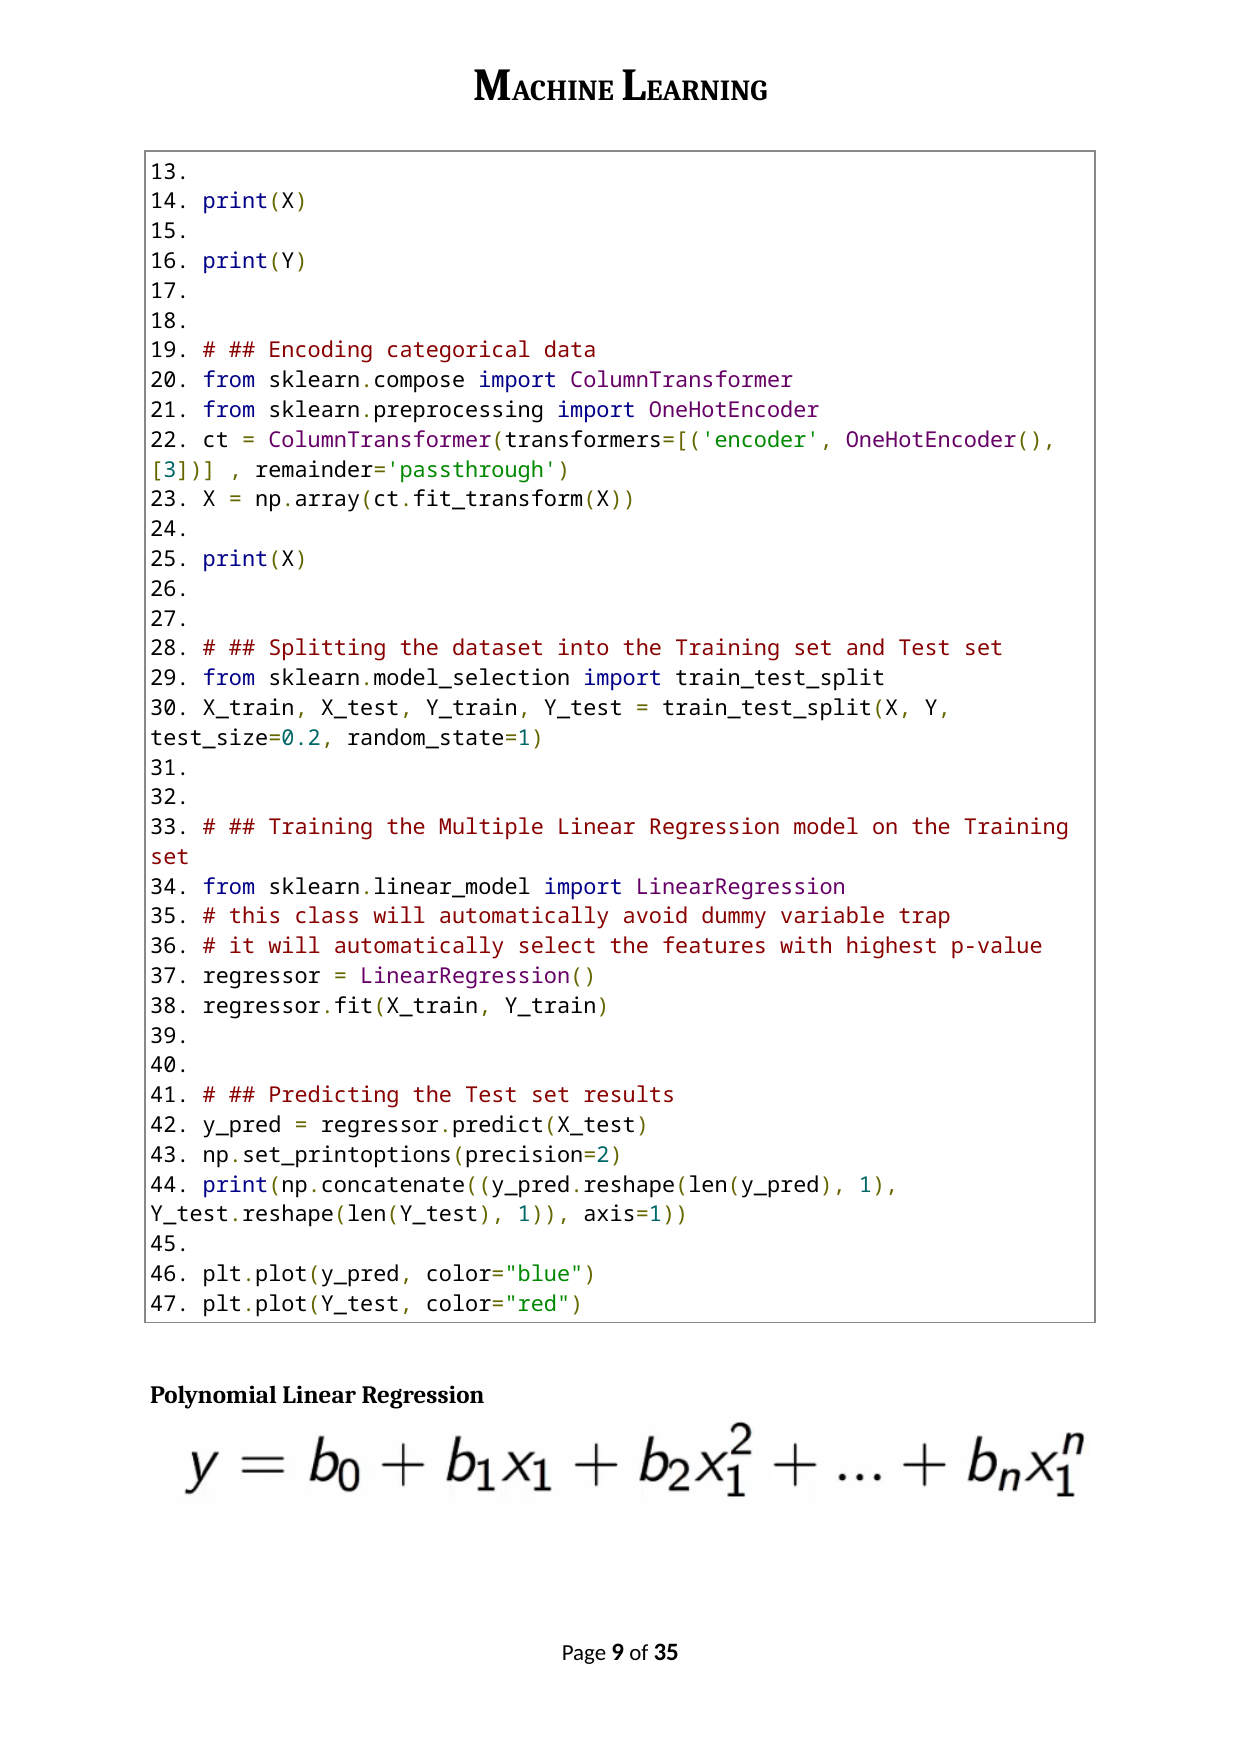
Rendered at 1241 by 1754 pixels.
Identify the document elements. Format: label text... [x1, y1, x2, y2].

text 26. [150, 573, 1090, 603]
text 30. X_train, X_test, Y_train, Y_test = train_test_split(X, Y, test_size=0.2, random_state=1) [150, 692, 1090, 752]
text 38. regressor.fit(X_train, Y_train) [150, 990, 1090, 1020]
text 43. np.set_printoptions(precision=2) [150, 1139, 1090, 1169]
text 36. # it will automatically select the features with highest p-value [150, 930, 1090, 960]
text 46. plt.plot(y_pred, color="blue") [150, 1258, 1090, 1282]
text 44. print(np.concatenate((y_pred.reshape(len(y_pred), 1), Y_test.reshape(len(Y_test), 1)), axis=1)) [150, 1169, 1090, 1228]
text 32. [150, 781, 1090, 811]
text 42. y_pred = regressor.predict(X_test) [150, 1109, 1090, 1139]
text 40. [150, 1049, 1090, 1079]
text 29. from sklearn.model_selection import train_test_split [150, 662, 1090, 692]
text 24. [150, 513, 1090, 543]
text 17. [150, 275, 1090, 305]
text 21. from sklearn.preprocessing import OneHotEncoder [150, 394, 1090, 424]
text 20. from sklearn.compose import ColumnTransformer [150, 364, 1090, 394]
text 15. [150, 215, 1090, 245]
text 35. # this class will automatically avoid dummy variable trap [150, 901, 1090, 930]
text 28. # ## Splitting the dataset into the Training set and Test set [150, 632, 1090, 662]
text 18. [150, 305, 1090, 334]
text 25. print(X) [150, 543, 1090, 573]
text 23. X = np.array(ct.fit_transform(X)) [150, 483, 1090, 513]
text 13. [146, 152, 1094, 186]
text Polynomial Linear Regression [150, 1381, 1090, 1409]
text 34. from sklearn.linear_model import LinearRegression [150, 871, 1090, 901]
text 27. [150, 603, 1090, 632]
text 41. # ## Predicting the Test set results [150, 1079, 1090, 1109]
text 22. ct = ColumnTransformer(transformers=[('encoder', OneHotEncoder(), [3])] , remainder='passthrough') [150, 424, 1090, 483]
text 16. print(Y) [150, 245, 1090, 275]
text 14. print(X) [150, 186, 1090, 215]
picture [150, 1409, 1091, 1509]
text 45. [150, 1228, 1090, 1258]
text 33. # ## Training the Multiple Linear Regression model on the Training set [150, 811, 1090, 871]
text 31. [150, 752, 1090, 781]
text 19. # ## Encoding categorical data [150, 334, 1090, 364]
text 47. plt.plot(Y_test, color="red") [146, 1282, 1094, 1322]
text 39. [150, 1020, 1090, 1049]
text 37. regressor = LinearRegression() [150, 960, 1090, 990]
